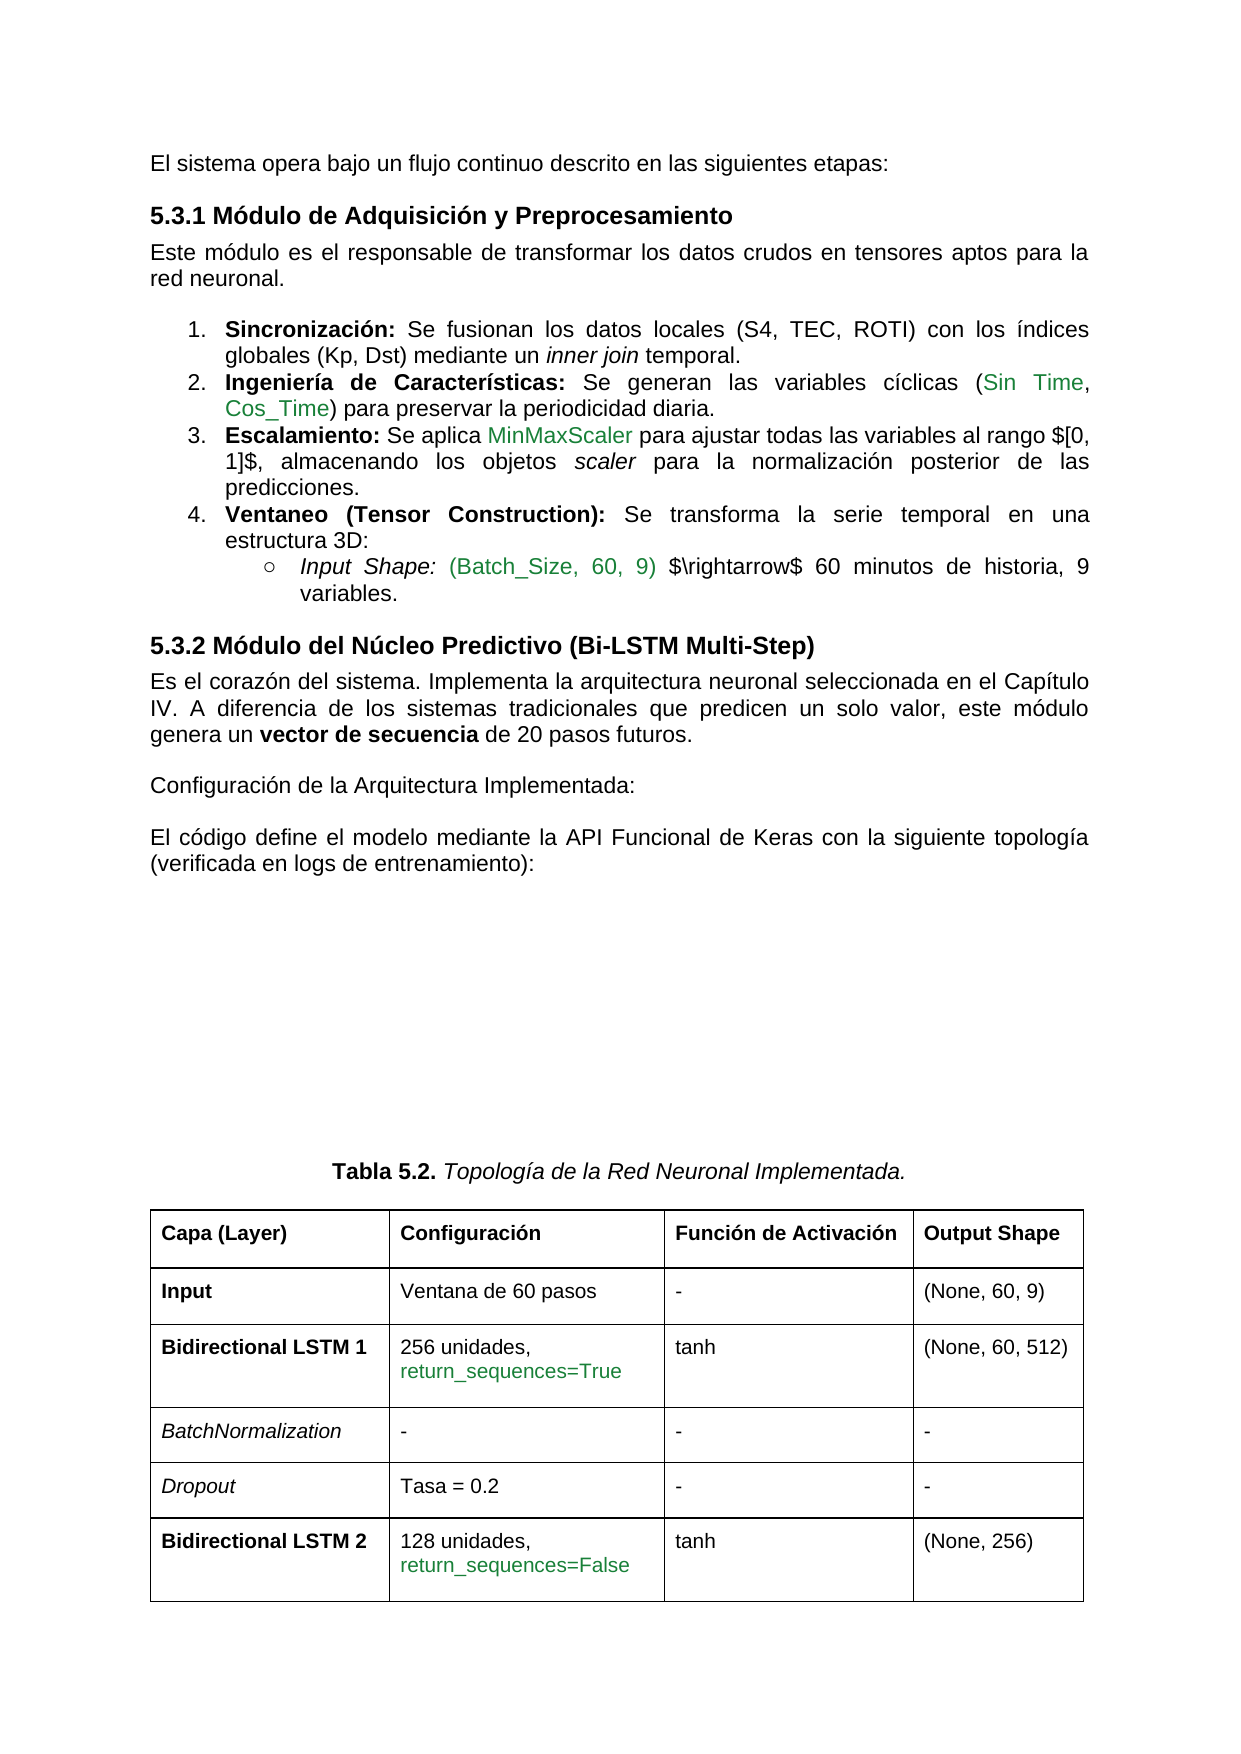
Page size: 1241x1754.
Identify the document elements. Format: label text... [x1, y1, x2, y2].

table_header Capa (Layer) [151, 1211, 389, 1267]
text El sistema opera bajo un flujo continuo descrito en las siguientes etapas: [150, 150, 1090, 176]
subtitle 5.3.2 Módulo del Núcleo Predictivo (Bi-LSTM Multi-Step) [150, 631, 1090, 660]
table_header Output Shape [914, 1211, 1083, 1267]
table_cell (None, 60, 9) [914, 1269, 1083, 1323]
table_cell Bidirectional LSTM 1 [151, 1325, 389, 1407]
table_cell Tasa = 0.2 [390, 1463, 664, 1517]
table_cell - [665, 1463, 913, 1517]
list Ingeniería de Características: Se generan las variables cíclicas (Sin Time, Cos_Time) para preservar la periodicidad diaria. [187, 369, 1090, 422]
text Es el corazón del sistema. Implementa la arquitectura neuronal seleccionada en el Capítulo IV. A diferencia de los sistemas tradicionales que predicen un solo valor, este módulo genera un vector de secuencia de 20 pasos futuros. [150, 668, 1090, 747]
table_cell - [390, 1408, 664, 1462]
table_cell (None, 60, 512) [914, 1325, 1083, 1407]
table_cell (None, 256) [914, 1519, 1083, 1601]
table_cell 256 unidades, return_sequences=True [390, 1325, 664, 1407]
table_header Configuración [390, 1211, 664, 1267]
table_cell - [665, 1269, 913, 1323]
text Configuración de la Arquitectura Implementada: [150, 772, 1090, 798]
text Tabla 5.2. Topología de la Red Neuronal Implementada. [150, 1158, 1090, 1184]
table_cell Input [151, 1269, 389, 1323]
table_cell - [665, 1408, 913, 1462]
text Este módulo es el responsable de transformar los datos crudos en tensores aptos para la red neuronal. [150, 238, 1090, 291]
table_cell - [914, 1408, 1083, 1462]
table_cell - [914, 1463, 1083, 1517]
table_header Función de Activación [665, 1211, 913, 1267]
table_cell Ventana de 60 pasos [390, 1269, 664, 1323]
list Ventaneo (Tensor Construction): Se transforma la serie temporal en una estructura 3D: [187, 501, 1090, 553]
table_cell tanh [665, 1519, 913, 1601]
list Sincronización: Se fusionan los datos locales (S4, TEC, ROTI) con los índices globales (Kp, Dst) mediante un inner join temporal. [187, 316, 1090, 369]
table_cell tanh [665, 1325, 913, 1407]
list Input Shape: (Batch_Size, 60, 9) $\rightarrow$ 60 minutos de historia, 9 variables. [262, 553, 1090, 606]
table_cell BatchNormalization [151, 1408, 389, 1462]
subtitle 5.3.1 Módulo de Adquisición y Preprocesamiento [150, 201, 1090, 230]
list Escalamiento: Se aplica MinMaxScaler para ajustar todas las variables al rango $[0, 1]$, almacenando los objetos scaler para la normalización posterior de las predicciones. [187, 422, 1090, 501]
table_cell 128 unidades, return_sequences=False [390, 1519, 664, 1601]
table_cell Bidirectional LSTM 2 [151, 1519, 389, 1601]
table_cell Dropout [151, 1463, 389, 1517]
text El código define el modelo mediante la API Funcional de Keras con la siguiente topología (verificada en logs de entrenamiento): [150, 823, 1090, 876]
